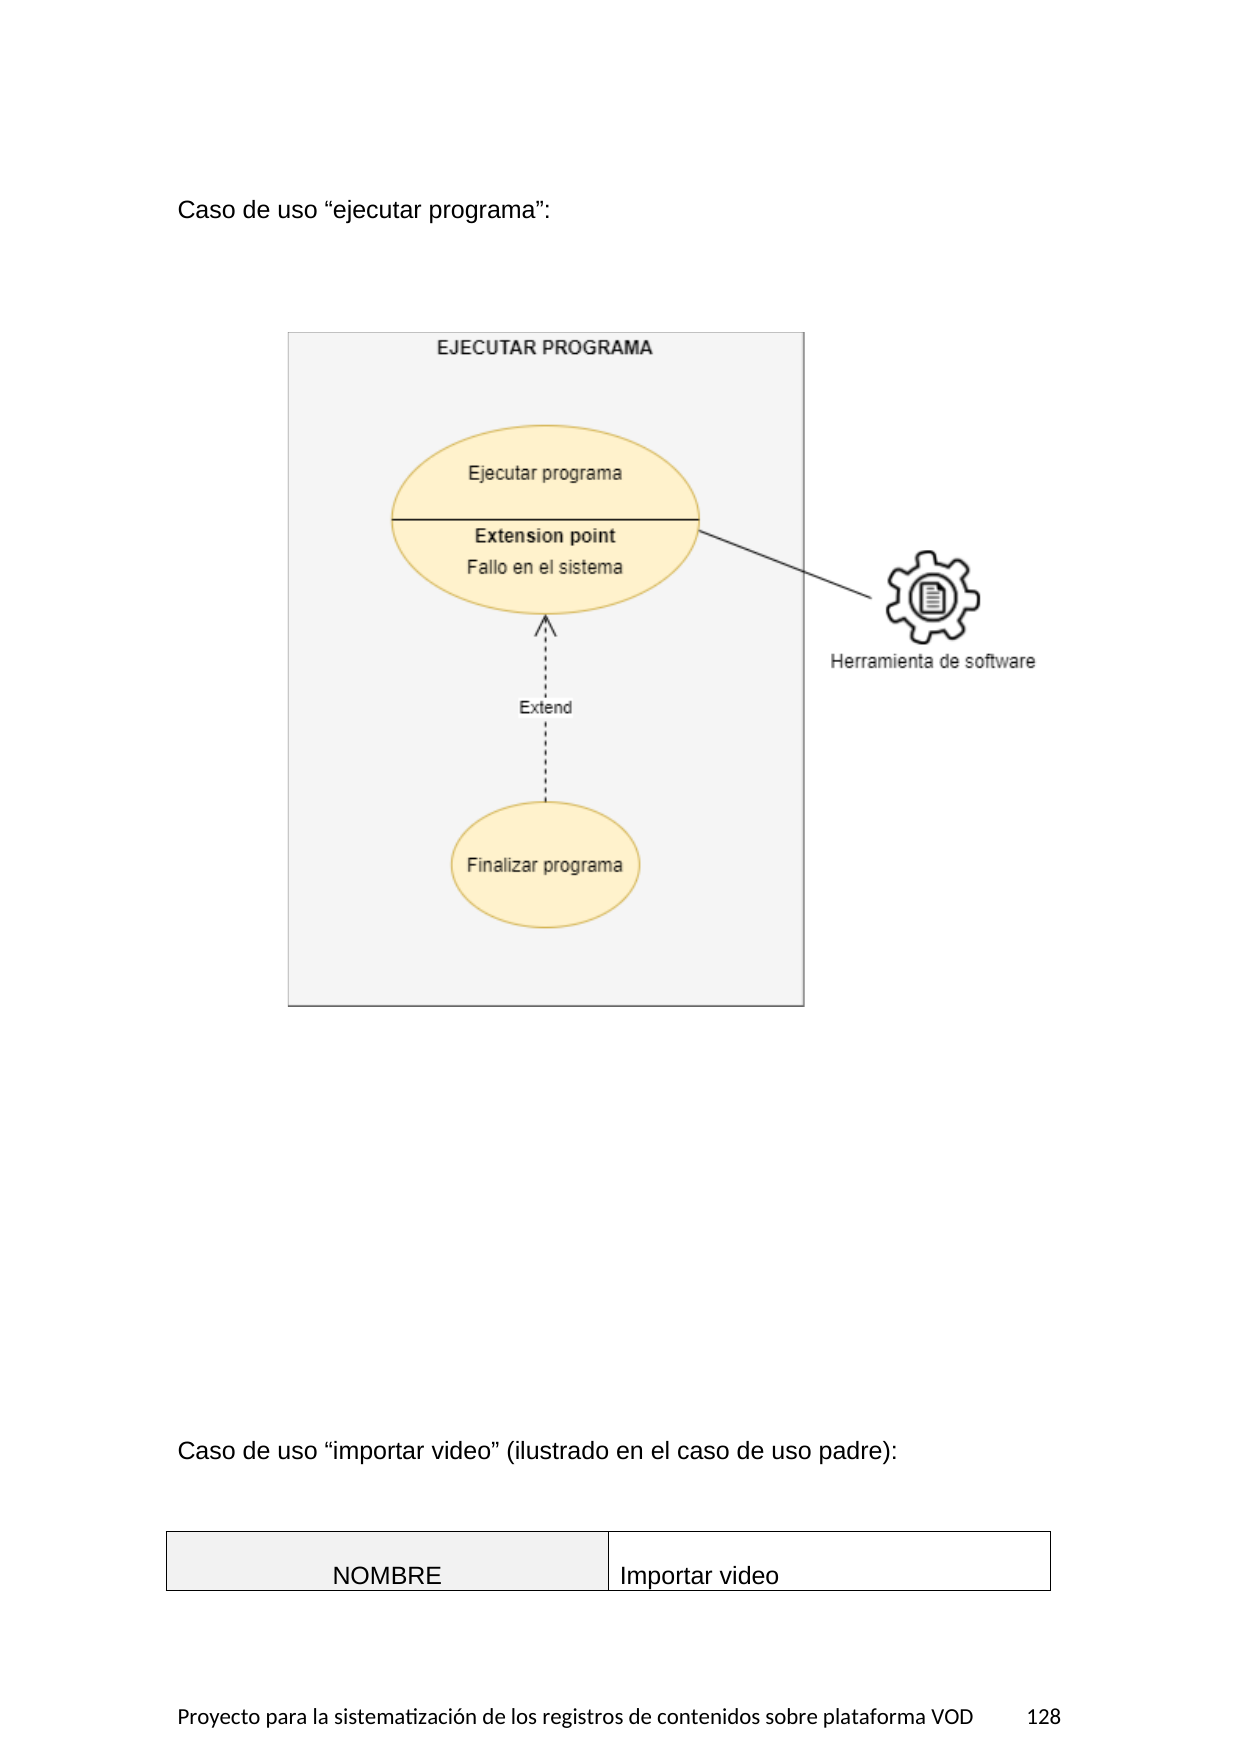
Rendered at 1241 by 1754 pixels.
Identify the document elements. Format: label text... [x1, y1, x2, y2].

picture [287, 332, 1046, 1007]
table_header NOMBRE [167, 1532, 608, 1590]
text Caso de uso “ejecutar programa”: [177, 195, 1063, 224]
text Caso de uso “importar video” (ilustrado en el caso de uso padre): [177, 1436, 1063, 1464]
table_header Importar video [609, 1532, 1050, 1590]
